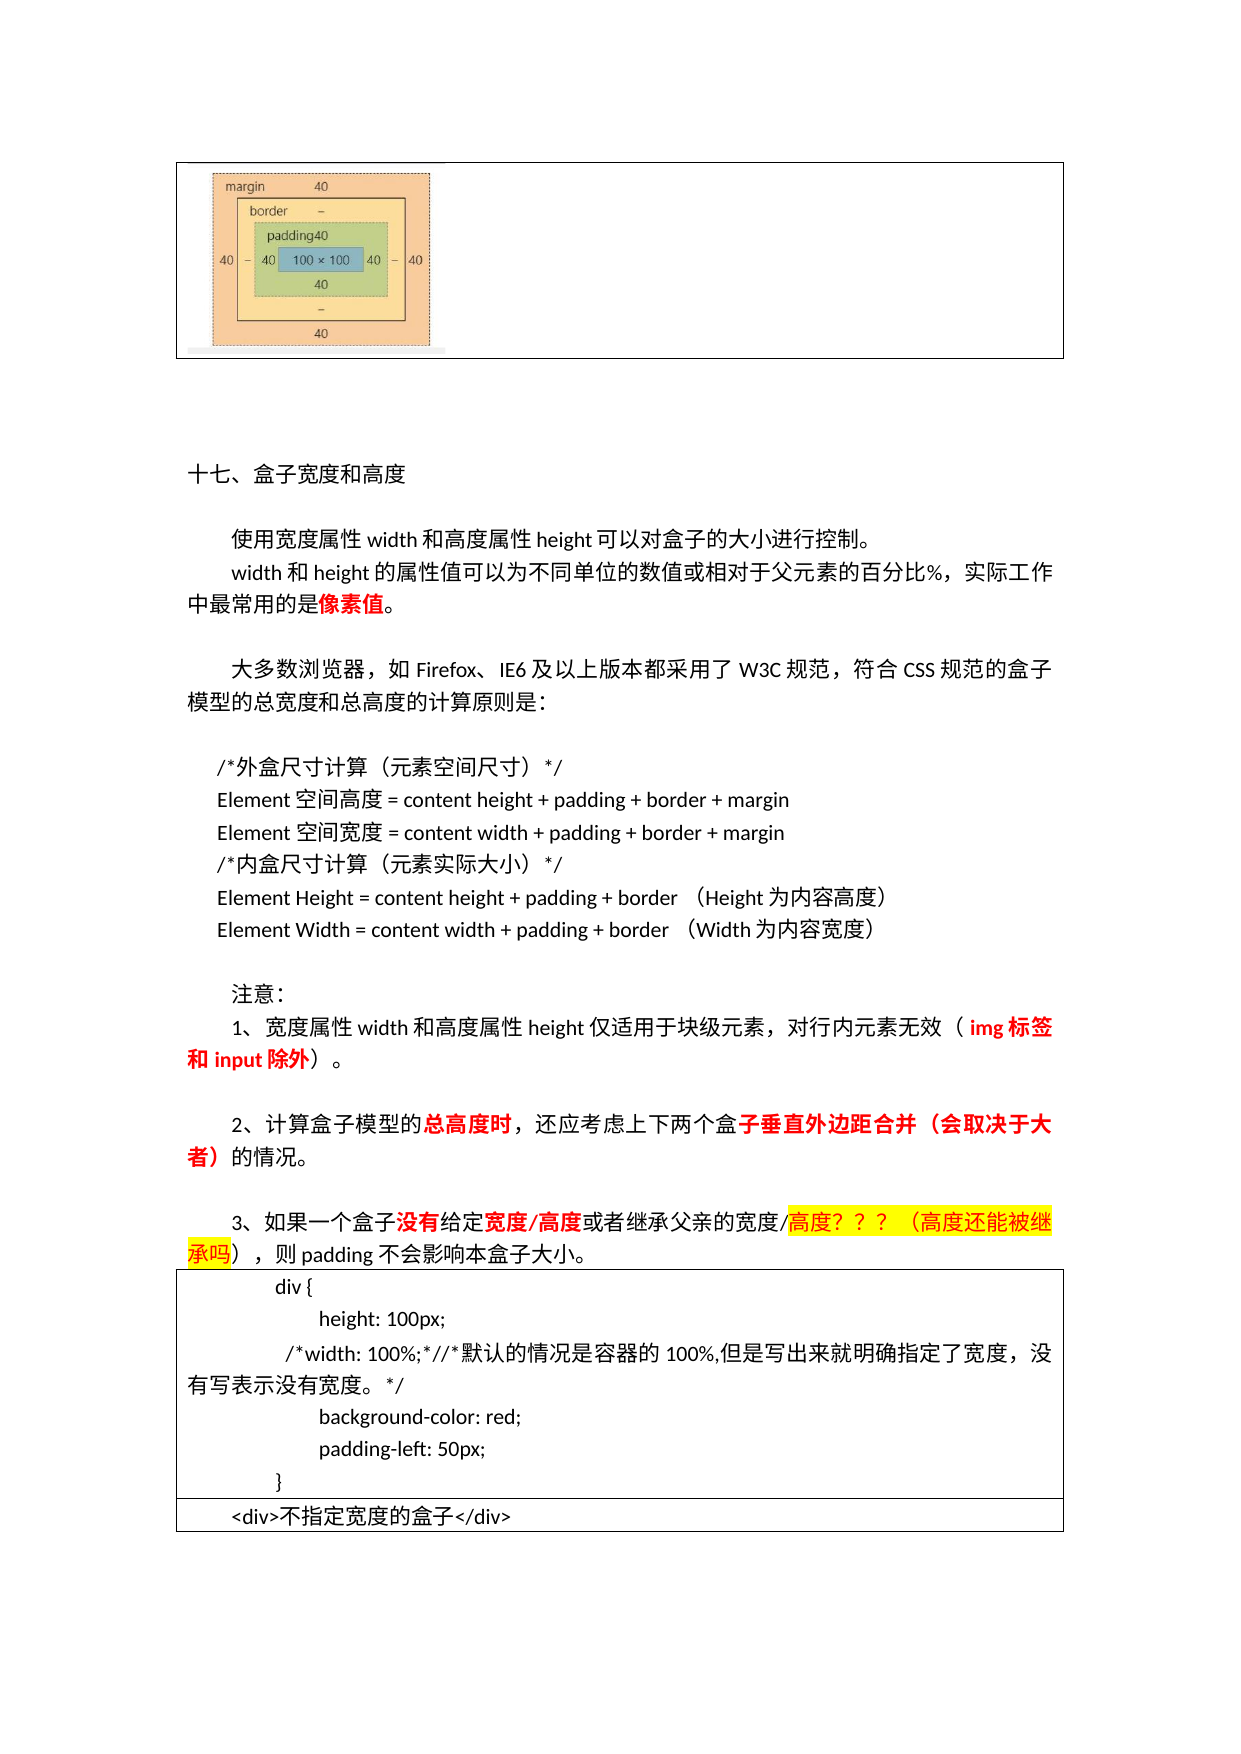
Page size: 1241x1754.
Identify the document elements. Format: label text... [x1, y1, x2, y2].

text width和height的属性值可以为不同单位的数值或相对于父元素的百分比%，实际工作中最常用的是像素值。 [187, 554, 1053, 619]
text /*内盒尺寸计算（元素实际大小）*/ [187, 847, 1053, 879]
text 注意： [187, 977, 1053, 1009]
text Element 空间宽度 = content width + padding + border + margin [187, 814, 1053, 847]
text /*外盒尺寸计算（元素空间尺寸）*/ [187, 749, 1053, 782]
text 使用宽度属性width和高度属性height可以对盒子的大小进行控制。 [187, 522, 1053, 554]
table_header div { height: 100px; /*width: 100%;*//*默认的情况是容器的100%,但是写出来就明确指定了宽度，没有写表示没有宽度。*/ background-color: red; padding-left: 50px; } [177, 1270, 1063, 1498]
text Element空间高度 = content height + padding + border + margin [187, 782, 1053, 814]
table_cell [177, 163, 1063, 358]
table_cell <div>不指定宽度的盒子</div> [177, 1499, 1063, 1531]
text 3、如果一个盒子没有给定宽度/高度或者继承父亲的宽度/高度？？？（高度还能被继承吗），则padding 不会影响本盒子大小。 [187, 1204, 1053, 1269]
picture [187, 163, 446, 354]
text 大多数浏览器，如Firefox、IE6及以上版本都采用了W3C规范，符合CSS规范的盒子模型的总宽度和总高度的计算原则是： [187, 652, 1053, 717]
text 1、宽度属性width和高度属性height仅适用于块级元素，对行内元素无效（ img 标签和 input除外）。 [187, 1009, 1053, 1074]
text Element Width = content width + padding + border （Width为内容宽度） [187, 912, 1053, 944]
text Element Height = content height + padding + border （Height为内容高度） [187, 879, 1053, 912]
text 2、计算盒子模型的总高度时，还应考虑上下两个盒子垂直外边距合并（会取决于大者）的情况。 [187, 1107, 1053, 1172]
text 十七、盒子宽度和高度 [187, 457, 1053, 489]
